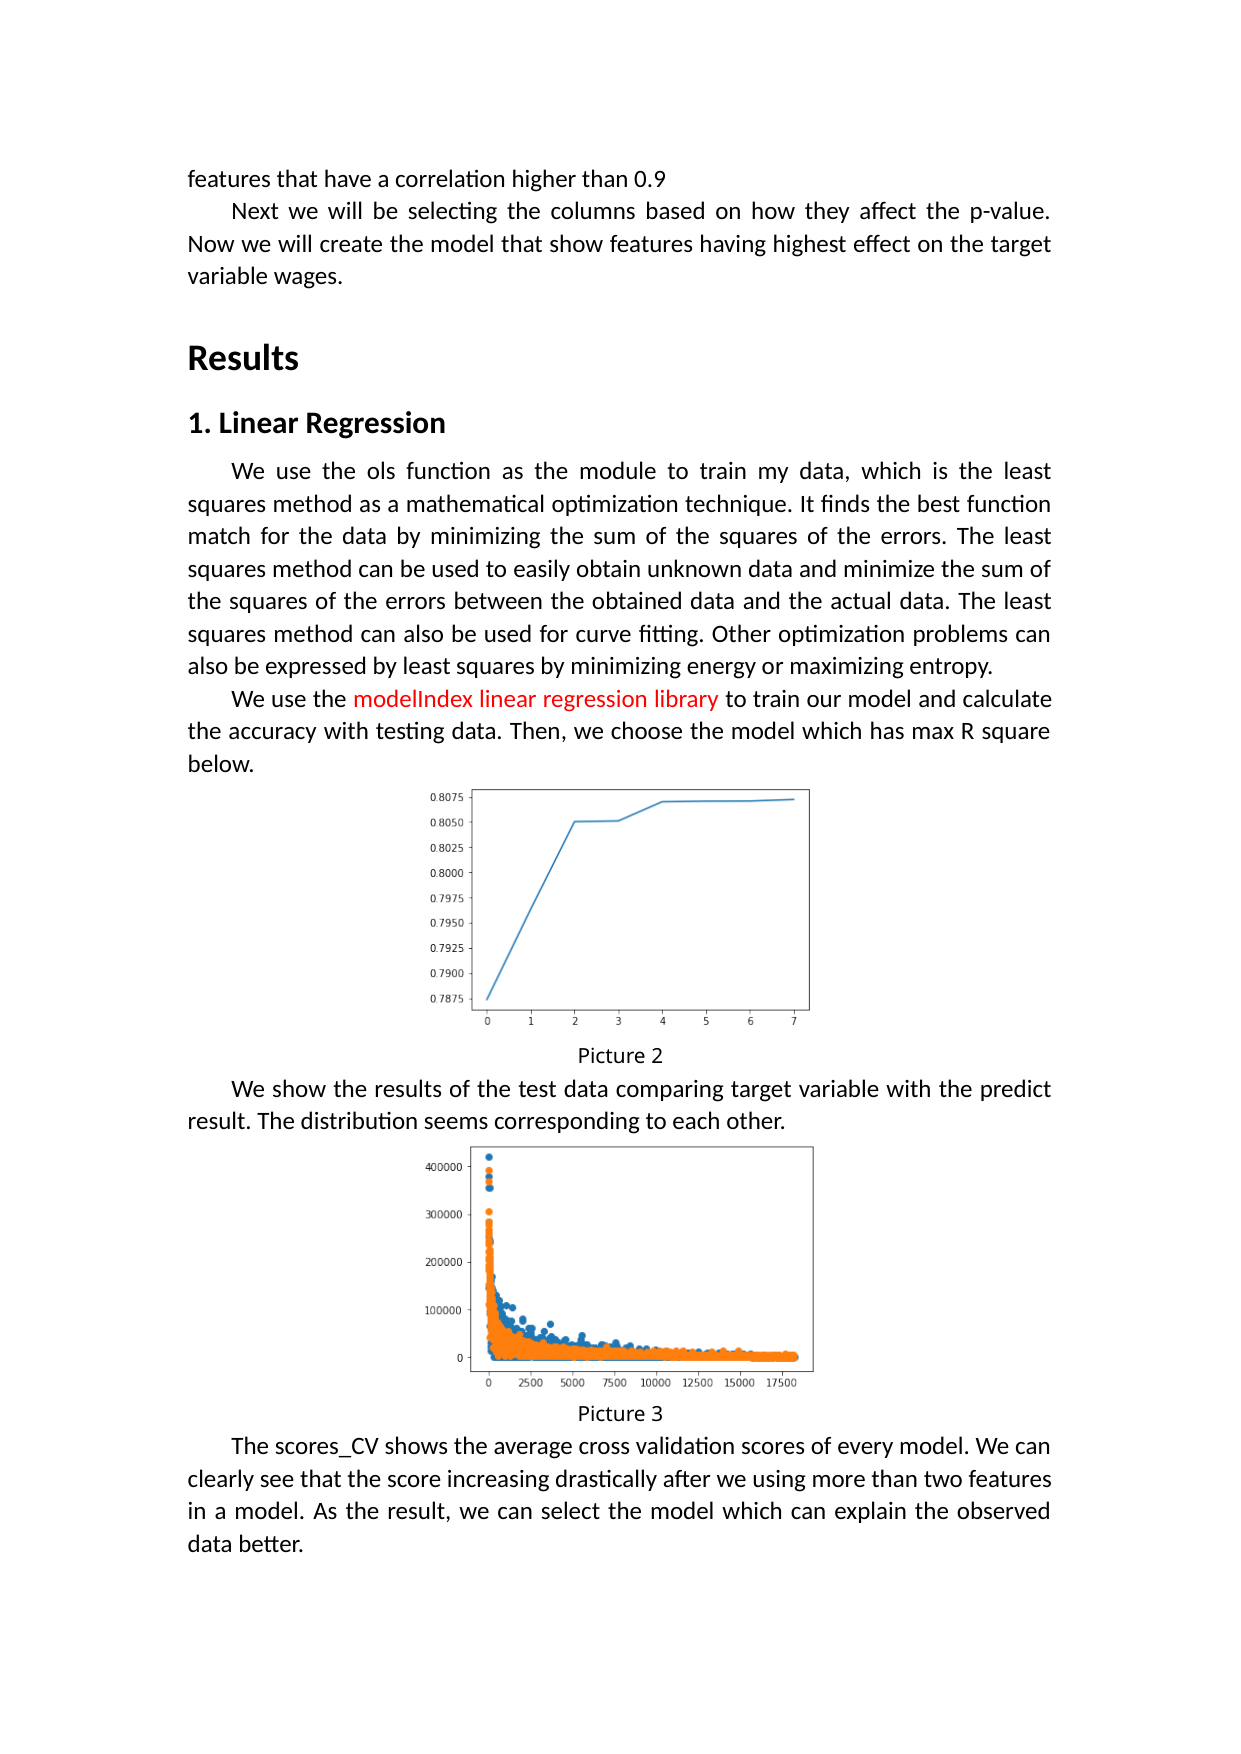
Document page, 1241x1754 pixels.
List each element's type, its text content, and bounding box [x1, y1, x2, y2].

text We use the ols function as the module to train my data, which is the least squares method as a mathematical optimization technique. It finds the best function match for the data by minimizing the sum of the squares of the errors. The least squares method can be used to easily obtain unknown data and minimize the sum of the squares of the errors between the obtained data and the actual data. The least squares method can also be used for curve fitting. Other optimization problems can also be expressed by least squares by minimizing energy or maximizing entropy. [187, 454, 1053, 682]
text We show the results of the test data comparing target variable with the predict result. The distribution seems corresponding to each other. [187, 1072, 1053, 1137]
picture [417, 1137, 823, 1396]
text Next we will be selecting the columns based on how they affect the p-value. Now we will create the model that show features having highest effect on the target variable wages. [187, 194, 1053, 292]
text 1. Linear Regression [187, 389, 1053, 454]
picture [422, 779, 818, 1034]
text Results [187, 324, 1053, 389]
text Picture 2 [187, 1039, 1053, 1072]
text The scores_CV shows the average cross validation scores of every model. We can clearly see that the score increasing drastically after we using more than two features in a model. As the result, we can select the model which can explain the observed data better. [187, 1429, 1053, 1559]
text We use the modelIndex linear regression library to train our model and calculate the accuracy with testing data. Then, we choose the model which has max R square below. [187, 682, 1053, 779]
text Picture 3 [187, 1397, 1053, 1429]
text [187, 162, 1053, 194]
